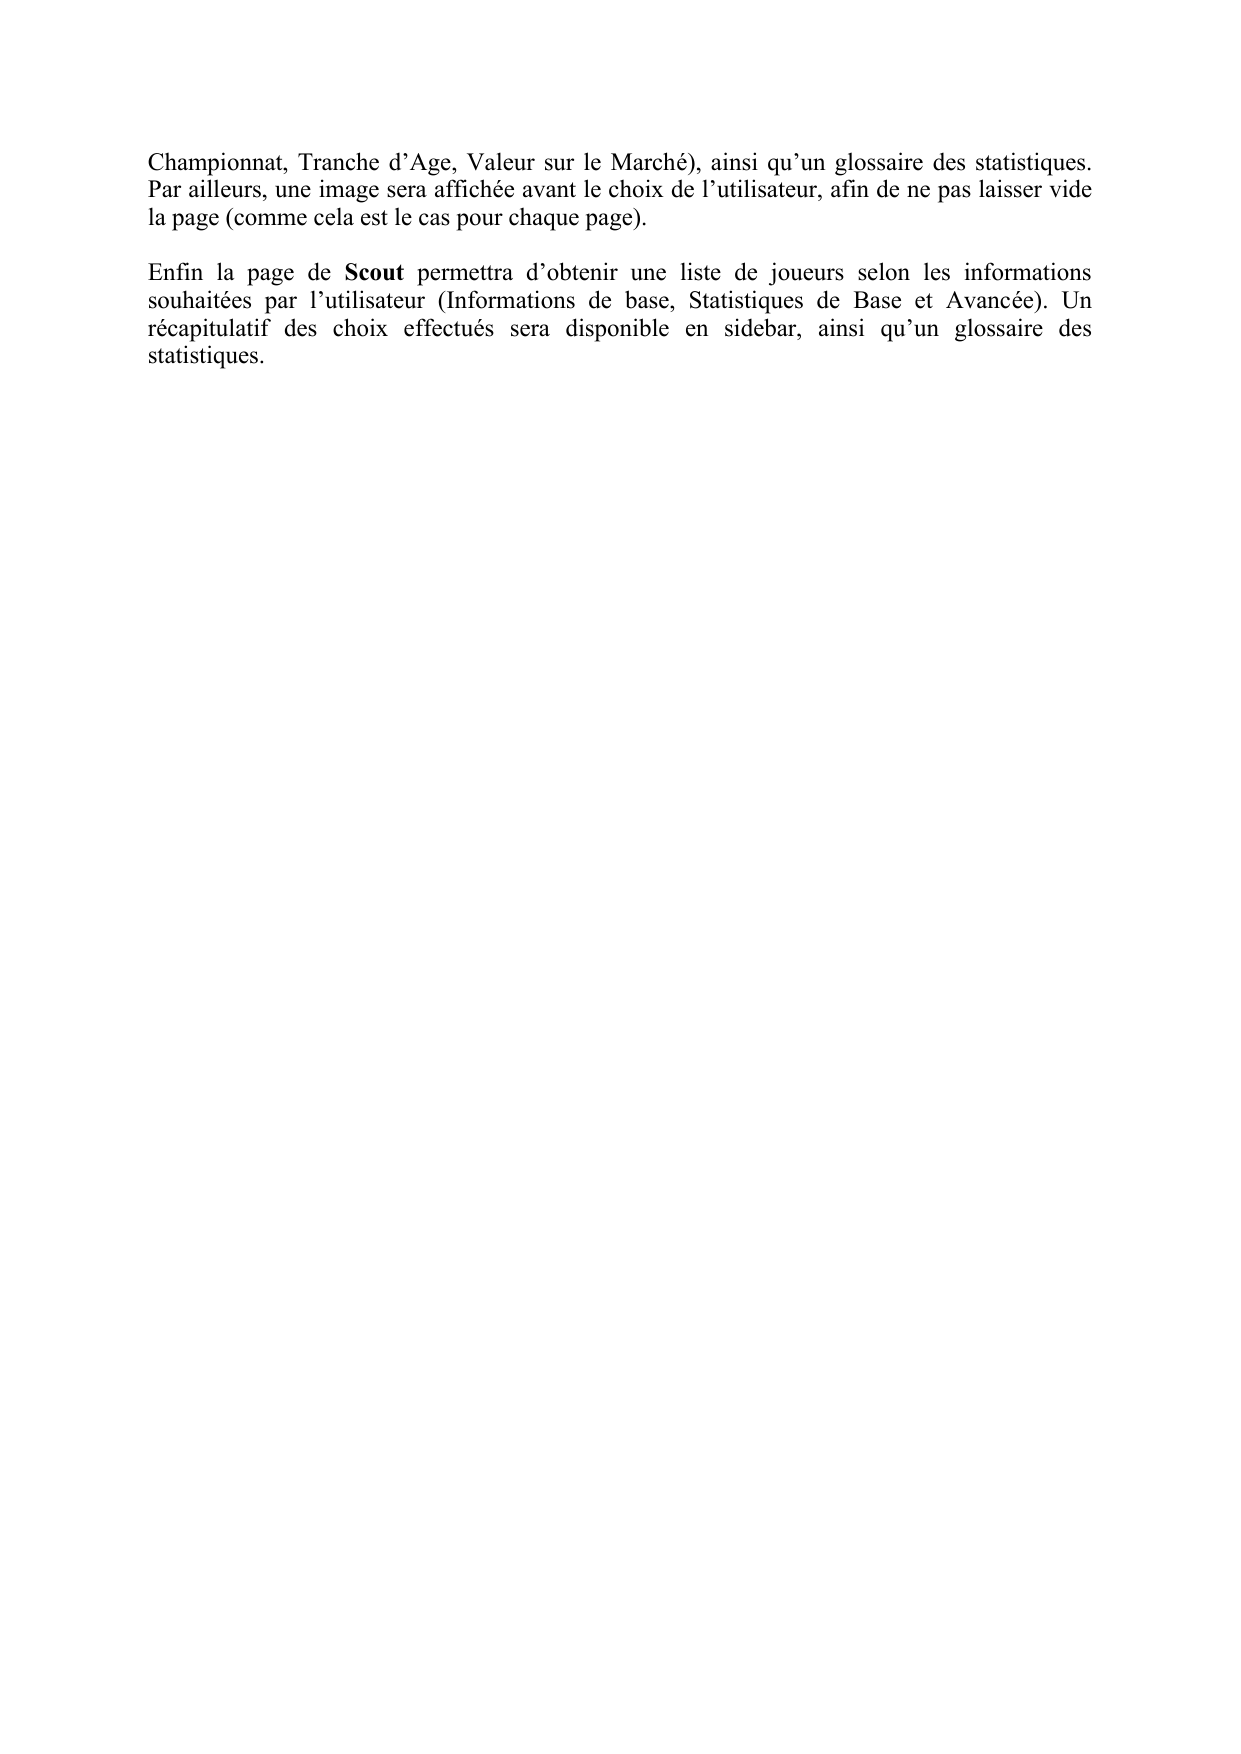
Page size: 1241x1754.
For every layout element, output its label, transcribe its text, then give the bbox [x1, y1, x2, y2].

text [148, 148, 1093, 231]
text Enfin la page de Scout permettra d’obtenir une liste de joueurs selon les informations souhaitées par l’utilisateur (Informations de base, Statistiques de Base et Avancée). Un récapitulatif des choix effectués sera disponible en sidebar, ainsi qu’un glossaire des statistiques. [148, 258, 1093, 369]
